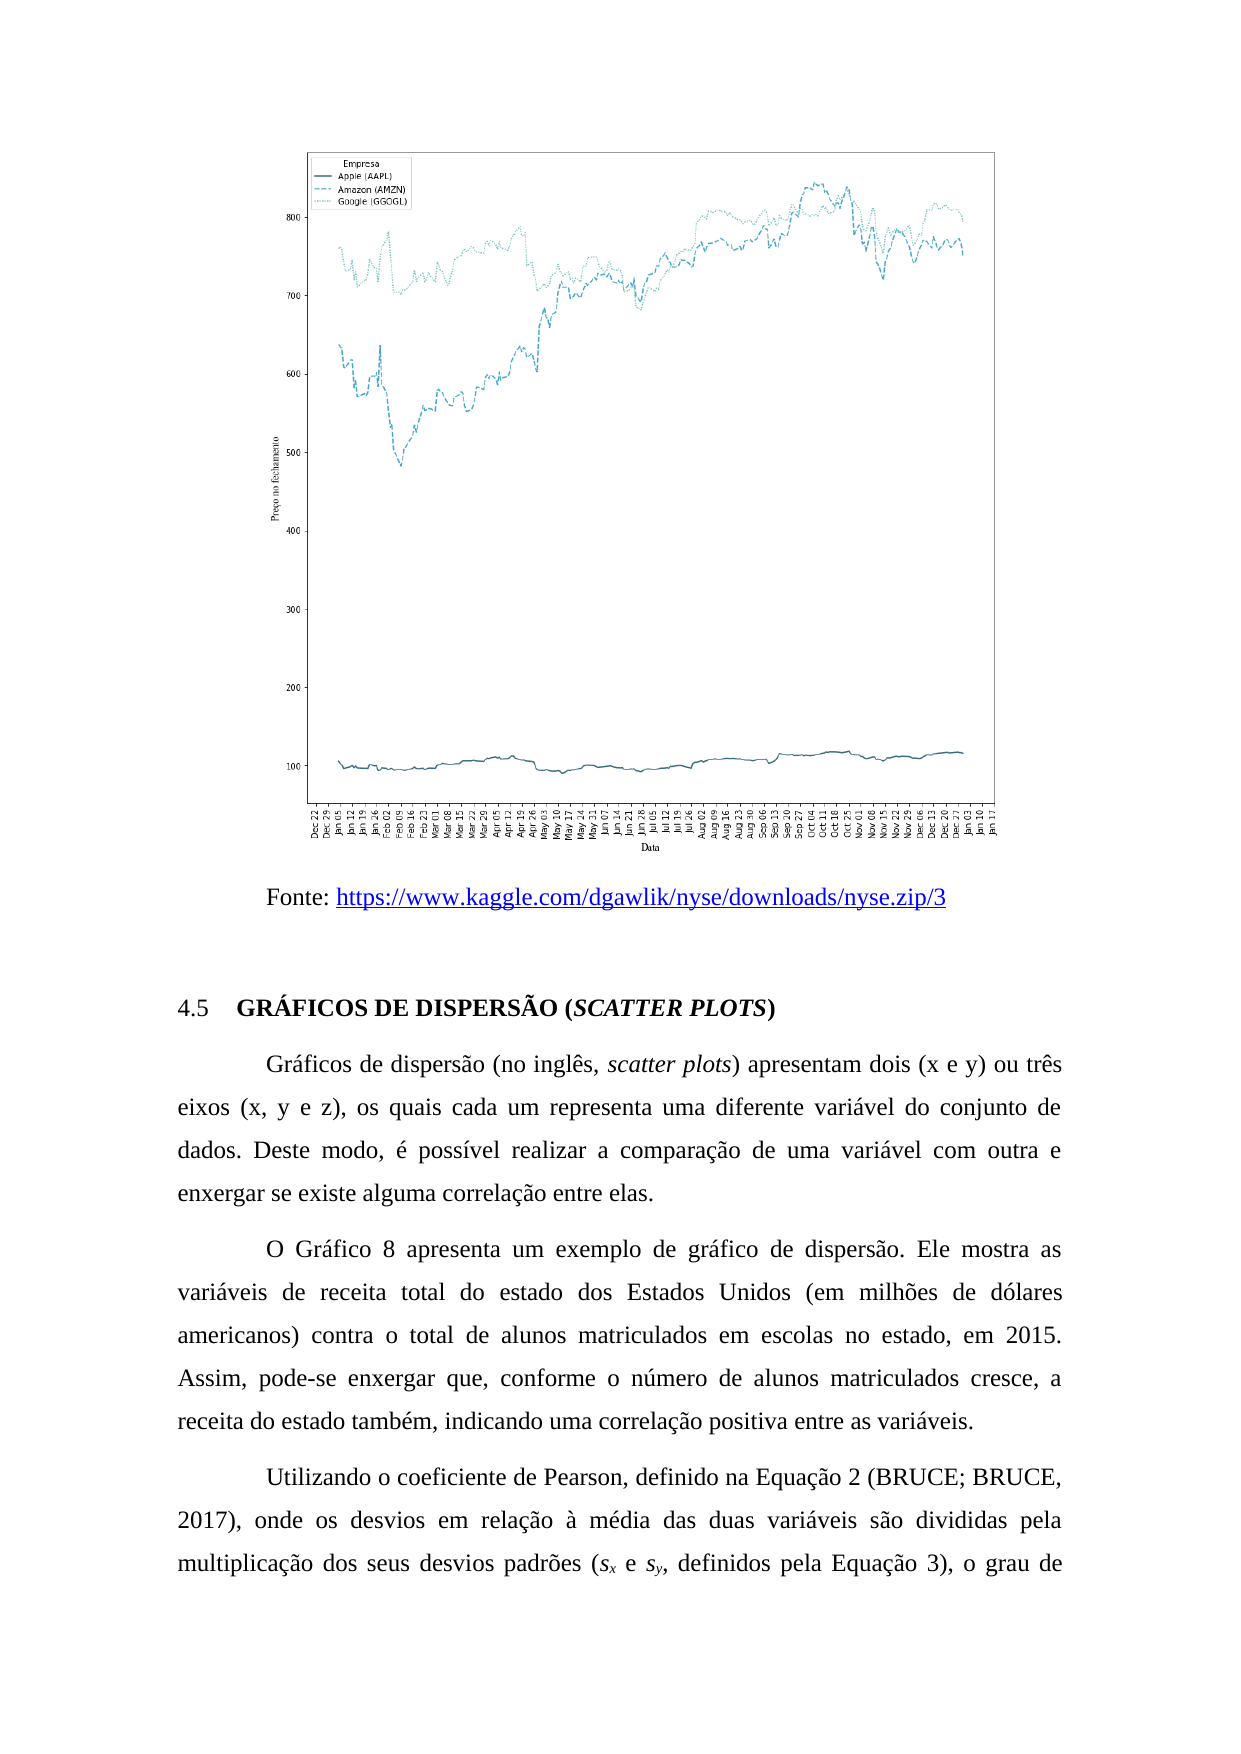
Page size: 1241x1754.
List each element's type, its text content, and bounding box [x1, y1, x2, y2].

text O Gráfico 8 apresenta um exemplo de gráfico de dispersão. Ele mostra as variáveis de receita total do estado dos Estados Unidos (em milhões de dólares americanos) contra o total de alunos matriculados em escolas no estado, em 2015. Assim, pode-se enxergar que, conforme o número de alunos matriculados cresce, a receita do estado também, indicando uma correlação positiva entre as variáveis. [177, 1234, 1063, 1435]
title GRÁFICOS DE DISPERSÃO (SCATTER PLOTS) [177, 993, 1063, 1022]
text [177, 1462, 1063, 1577]
text Fonte: https://www.kaggle.com/dgawlik/nyse/downloads/nyse.zip/3 [177, 882, 1063, 911]
text Gráficos de dispersão (no inglês, scatter plots) apresentam dois (x e y) ou três eixos (x, y e z), os quais cada um representa uma diferente variável do conjunto de dados. Deste modo, é possível realizar a comparação de uma variável com outra e enxergar se existe alguma correlação entre elas. [177, 1049, 1063, 1207]
picture [265, 147, 1003, 856]
